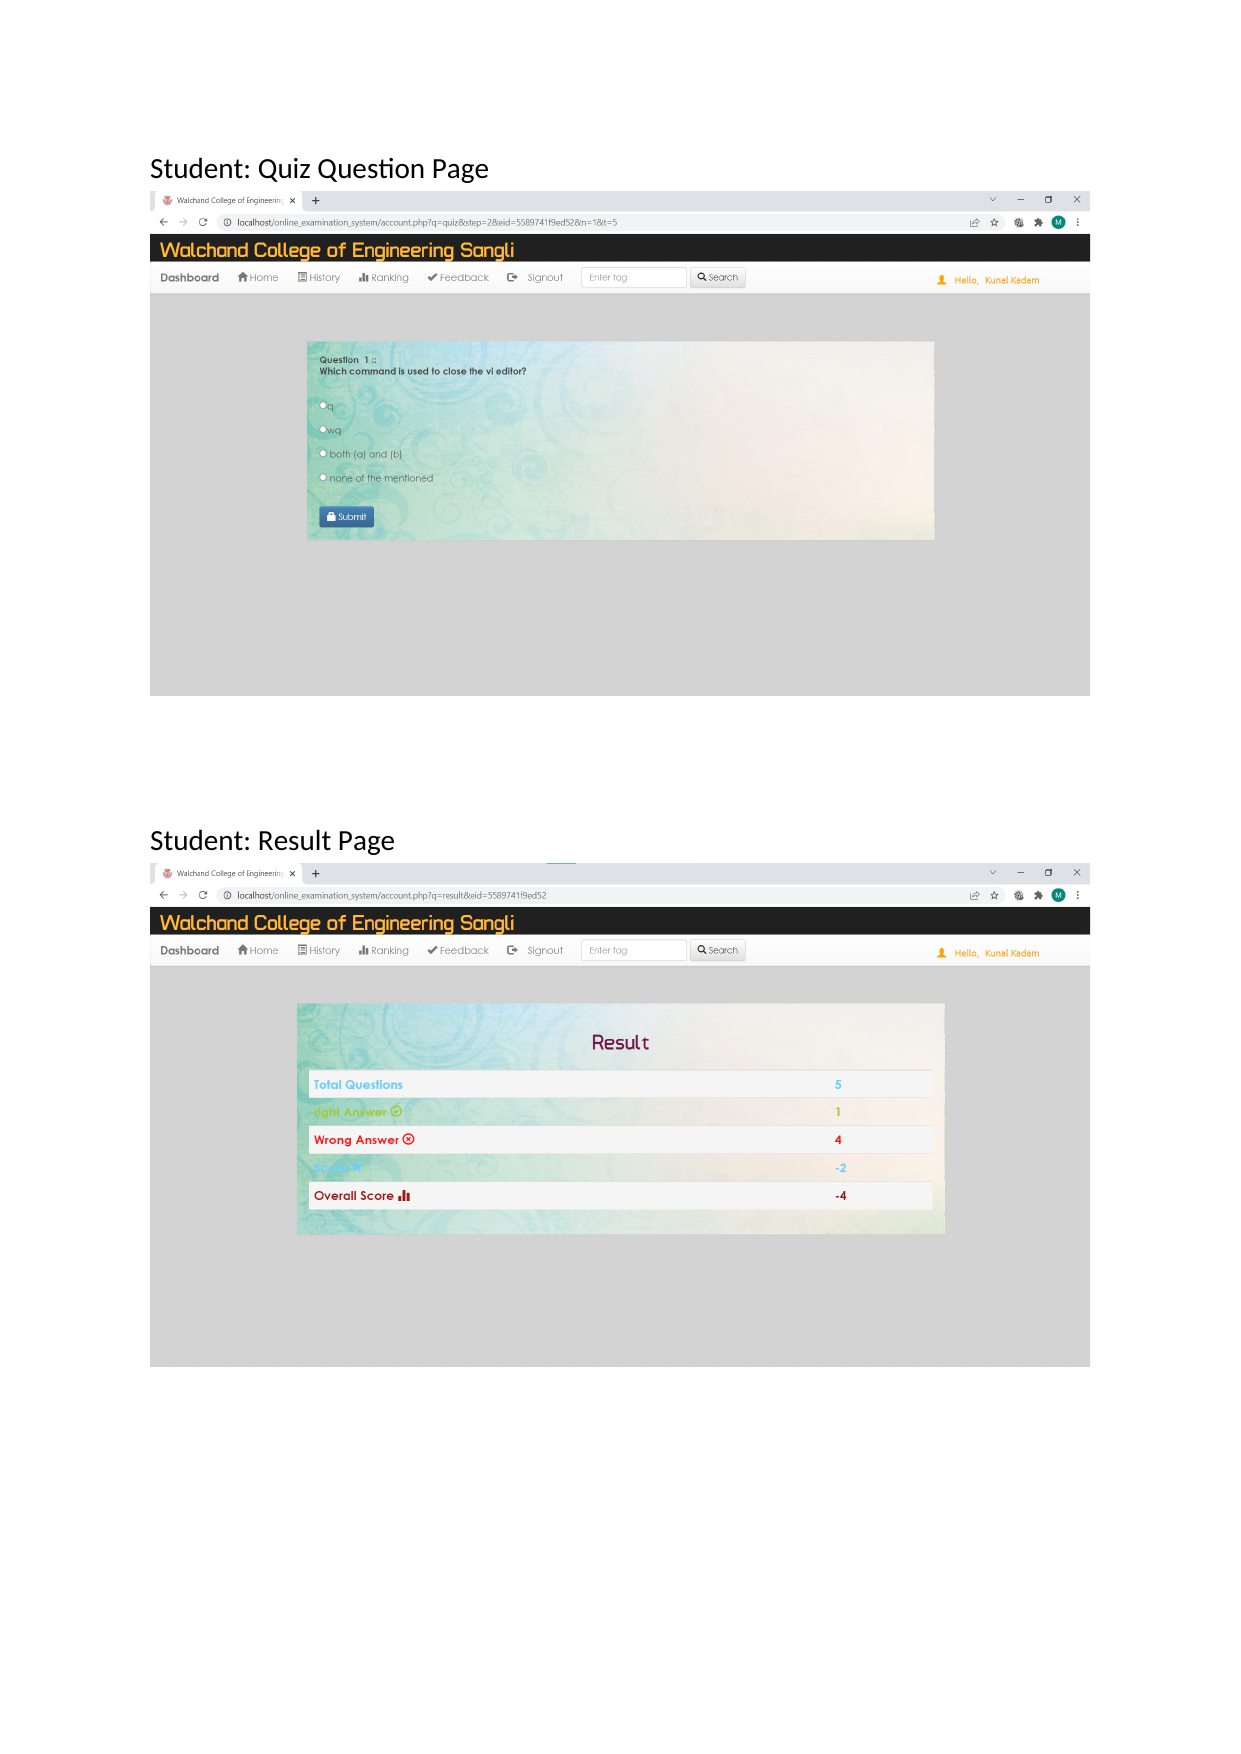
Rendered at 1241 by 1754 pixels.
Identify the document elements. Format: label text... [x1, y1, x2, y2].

picture [150, 191, 1091, 696]
text Student: Result Page [150, 822, 1090, 858]
picture [150, 863, 1091, 1367]
text Student: Quiz Question Page [150, 150, 1090, 186]
